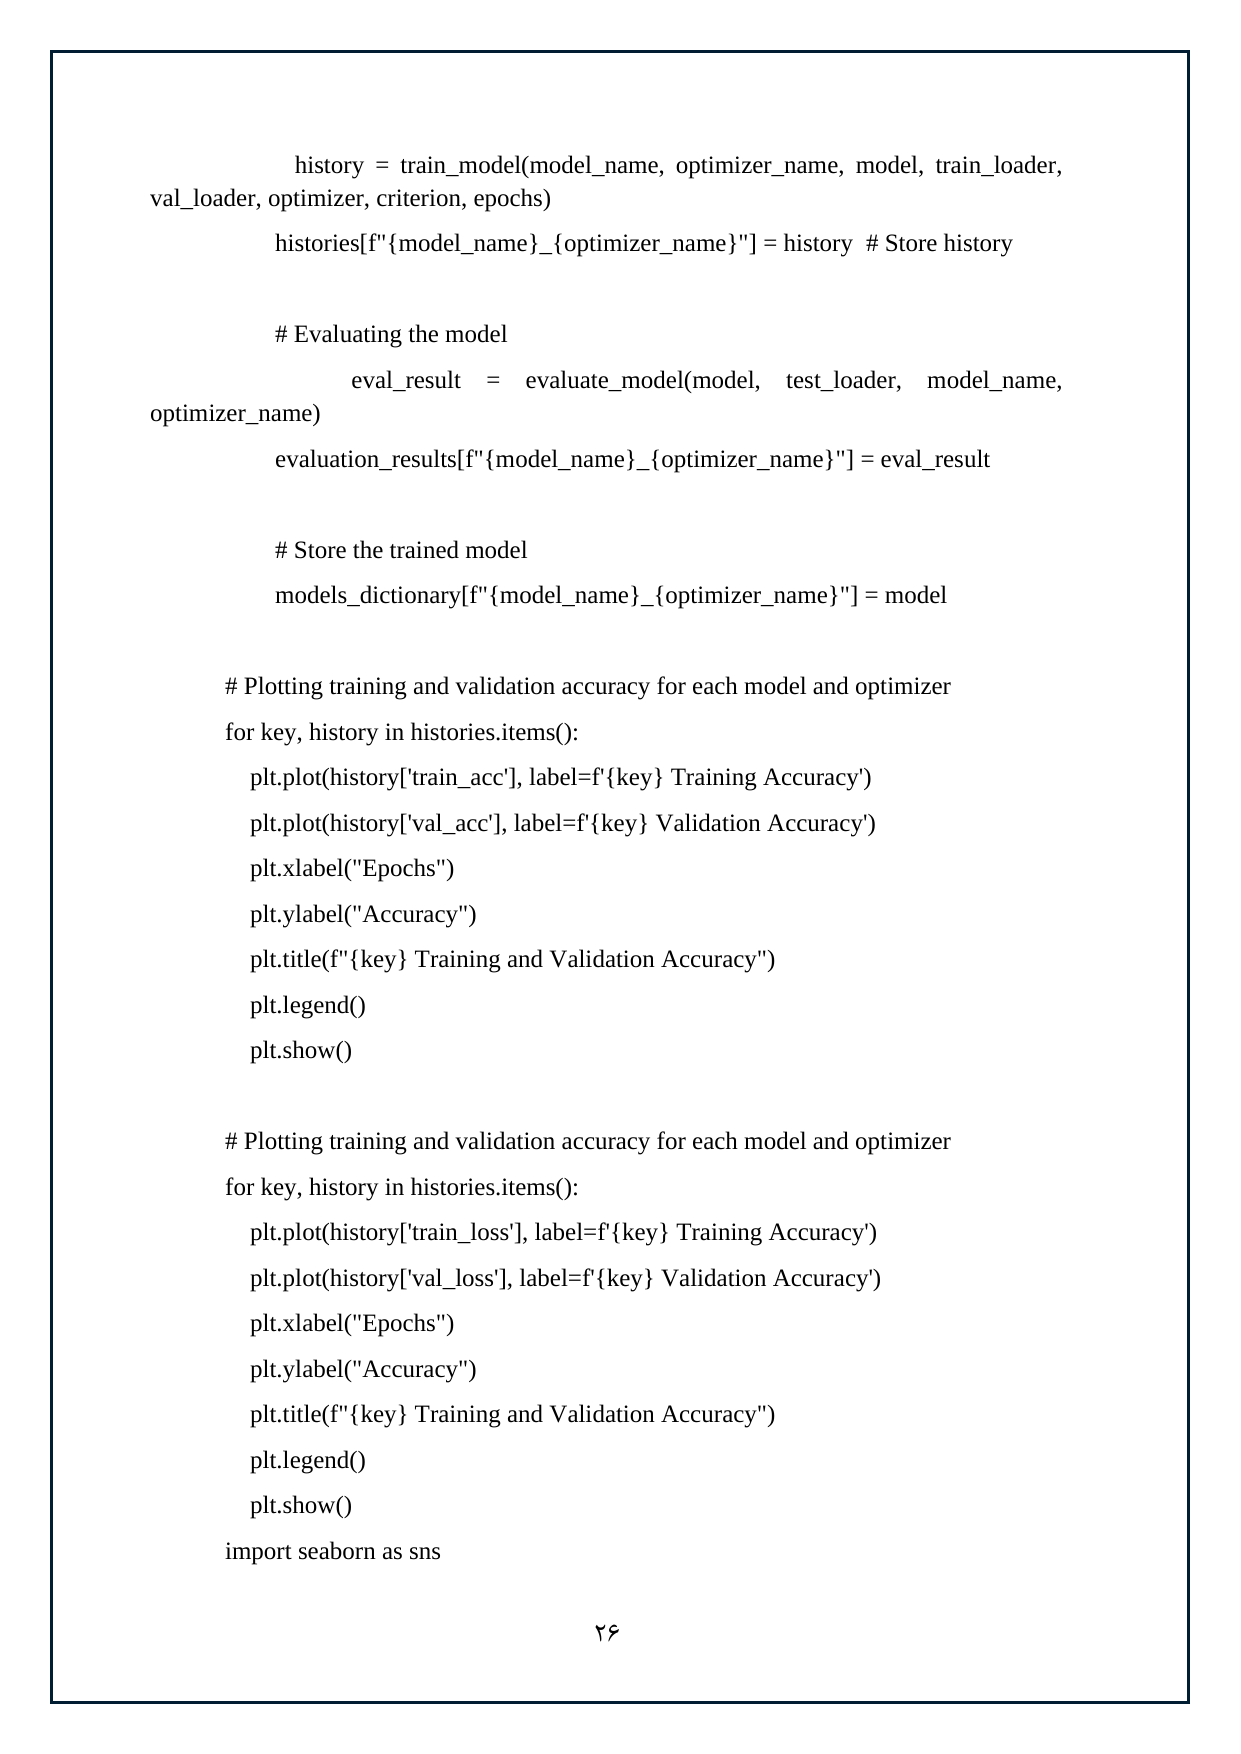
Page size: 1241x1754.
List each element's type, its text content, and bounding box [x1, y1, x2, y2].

text plt.ylabel("Accuracy") [150, 899, 1063, 928]
text plt.title(f"{key} Training and Validation Accuracy") [150, 944, 1063, 973]
text plt.show() [150, 1491, 1063, 1519]
text models_dictionary[f"{model_name}_{optimizer_name}"] = model [150, 580, 1063, 609]
text eval_result = evaluate_model(model, test_loader, model_name, optimizer_name) [150, 365, 1063, 427]
text # Evaluating the model [150, 319, 1063, 348]
text plt.plot(history['val_acc'], label=f'{key} Validation Accuracy') [150, 808, 1063, 837]
text for key, history in histories.items(): [150, 1172, 1063, 1201]
text history = train_model(model_name, optimizer_name, model, train_loader, val_loader, optimizer, criterion, epochs) [150, 150, 1063, 212]
text plt.plot(history['train_acc'], label=f'{key} Training Accuracy') [150, 762, 1063, 791]
text histories[f"{model_name}_{optimizer_name}"] = history # Store history [150, 228, 1063, 257]
text # Store the trained model [150, 535, 1063, 563]
text plt.show() [150, 1035, 1063, 1064]
text plt.xlabel("Epochs") [150, 853, 1063, 882]
text for key, history in histories.items(): [150, 717, 1063, 746]
text import seaborn as sns [150, 1536, 1063, 1565]
text plt.legend() [150, 990, 1063, 1019]
text plt.plot(history['val_loss'], label=f'{key} Validation Accuracy') [150, 1263, 1063, 1292]
text plt.plot(history['train_loss'], label=f'{key} Training Accuracy') [150, 1217, 1063, 1246]
text plt.legend() [150, 1445, 1063, 1474]
text plt.title(f"{key} Training and Validation Accuracy") [150, 1399, 1063, 1428]
text # Plotting training and validation accuracy for each model and optimizer [150, 671, 1063, 700]
text plt.ylabel("Accuracy") [150, 1354, 1063, 1383]
text evaluation_results[f"{model_name}_{optimizer_name}"] = eval_result [150, 444, 1063, 472]
text # Plotting training and validation accuracy for each model and optimizer [150, 1126, 1063, 1155]
text plt.xlabel("Epochs") [150, 1308, 1063, 1337]
